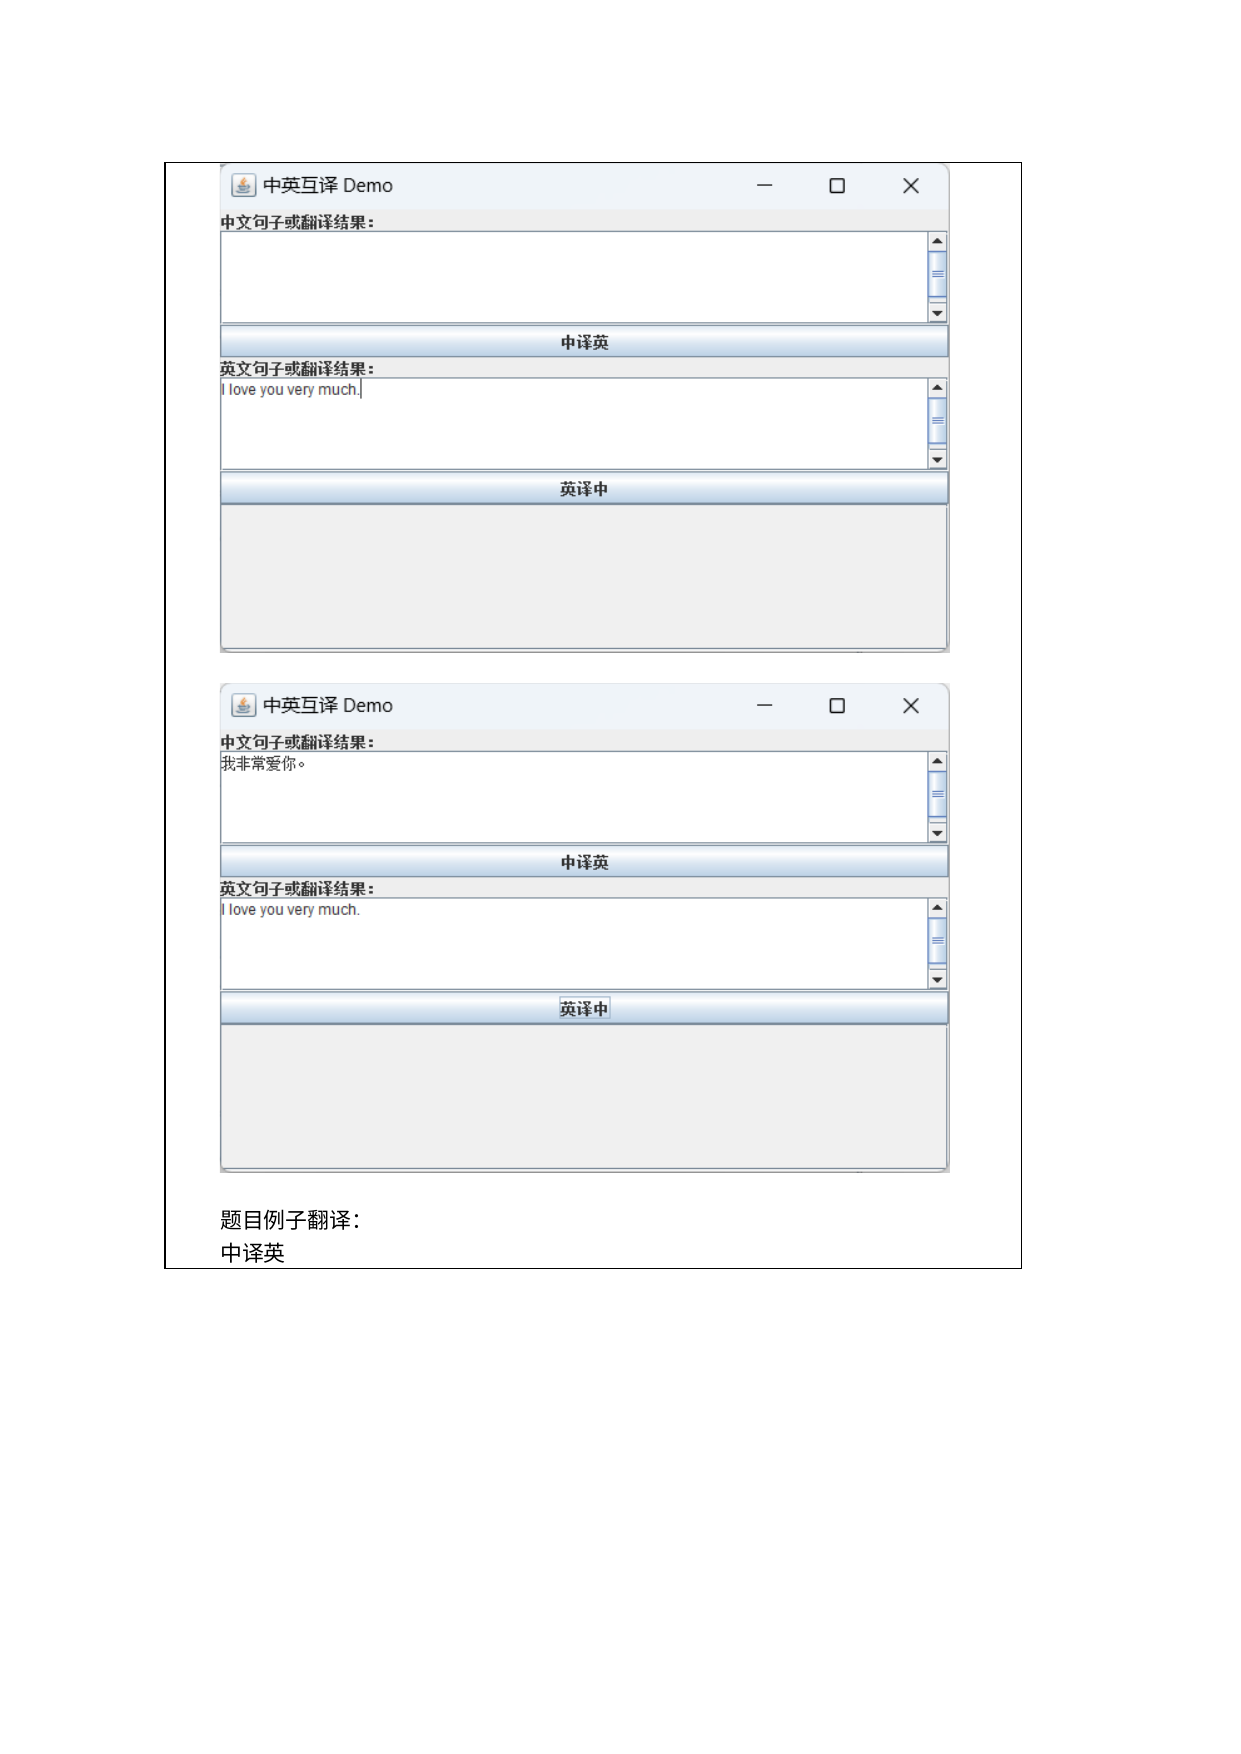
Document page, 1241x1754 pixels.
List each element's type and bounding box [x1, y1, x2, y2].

picture [219, 683, 950, 1173]
picture [219, 163, 950, 653]
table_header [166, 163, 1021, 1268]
